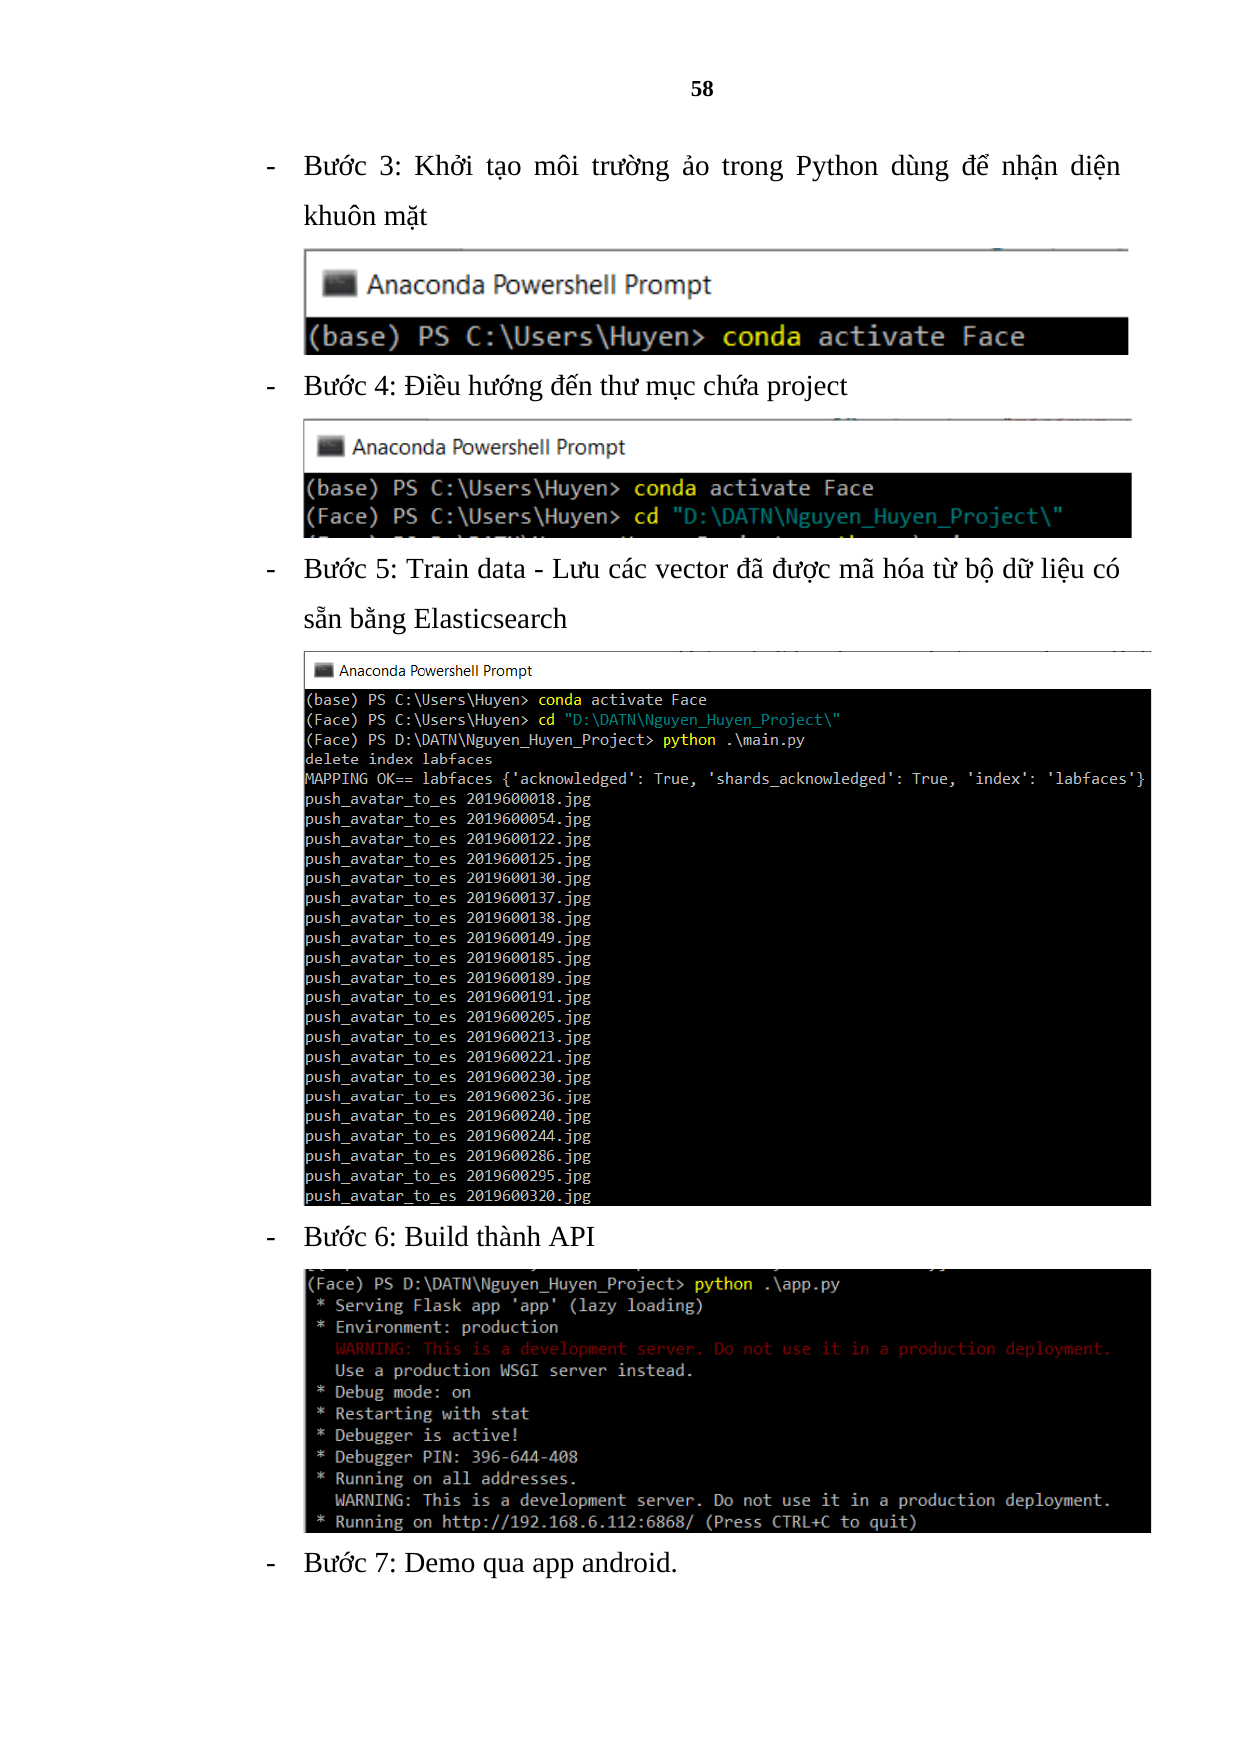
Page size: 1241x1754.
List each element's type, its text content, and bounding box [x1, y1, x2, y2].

list Bước 5: Train data - Lưu các vector đã được mã hóa từ bộ dữ liệu có sẵn bằng Elasticsearch [266, 551, 1122, 635]
picture [303, 651, 1152, 1206]
picture [303, 1269, 1152, 1533]
list Bước 4: Điều hướng đến thư mục chứa project [266, 368, 1122, 401]
picture [303, 248, 1129, 355]
list Bước 7: Demo qua app android. [266, 1545, 1122, 1579]
list Bước 3: Khởi tạo môi trường ảo trong Python dùng để nhận diện khuôn mặt [266, 148, 1122, 232]
picture [303, 418, 1132, 538]
list Bước 6: Build thành API [266, 1219, 1122, 1253]
